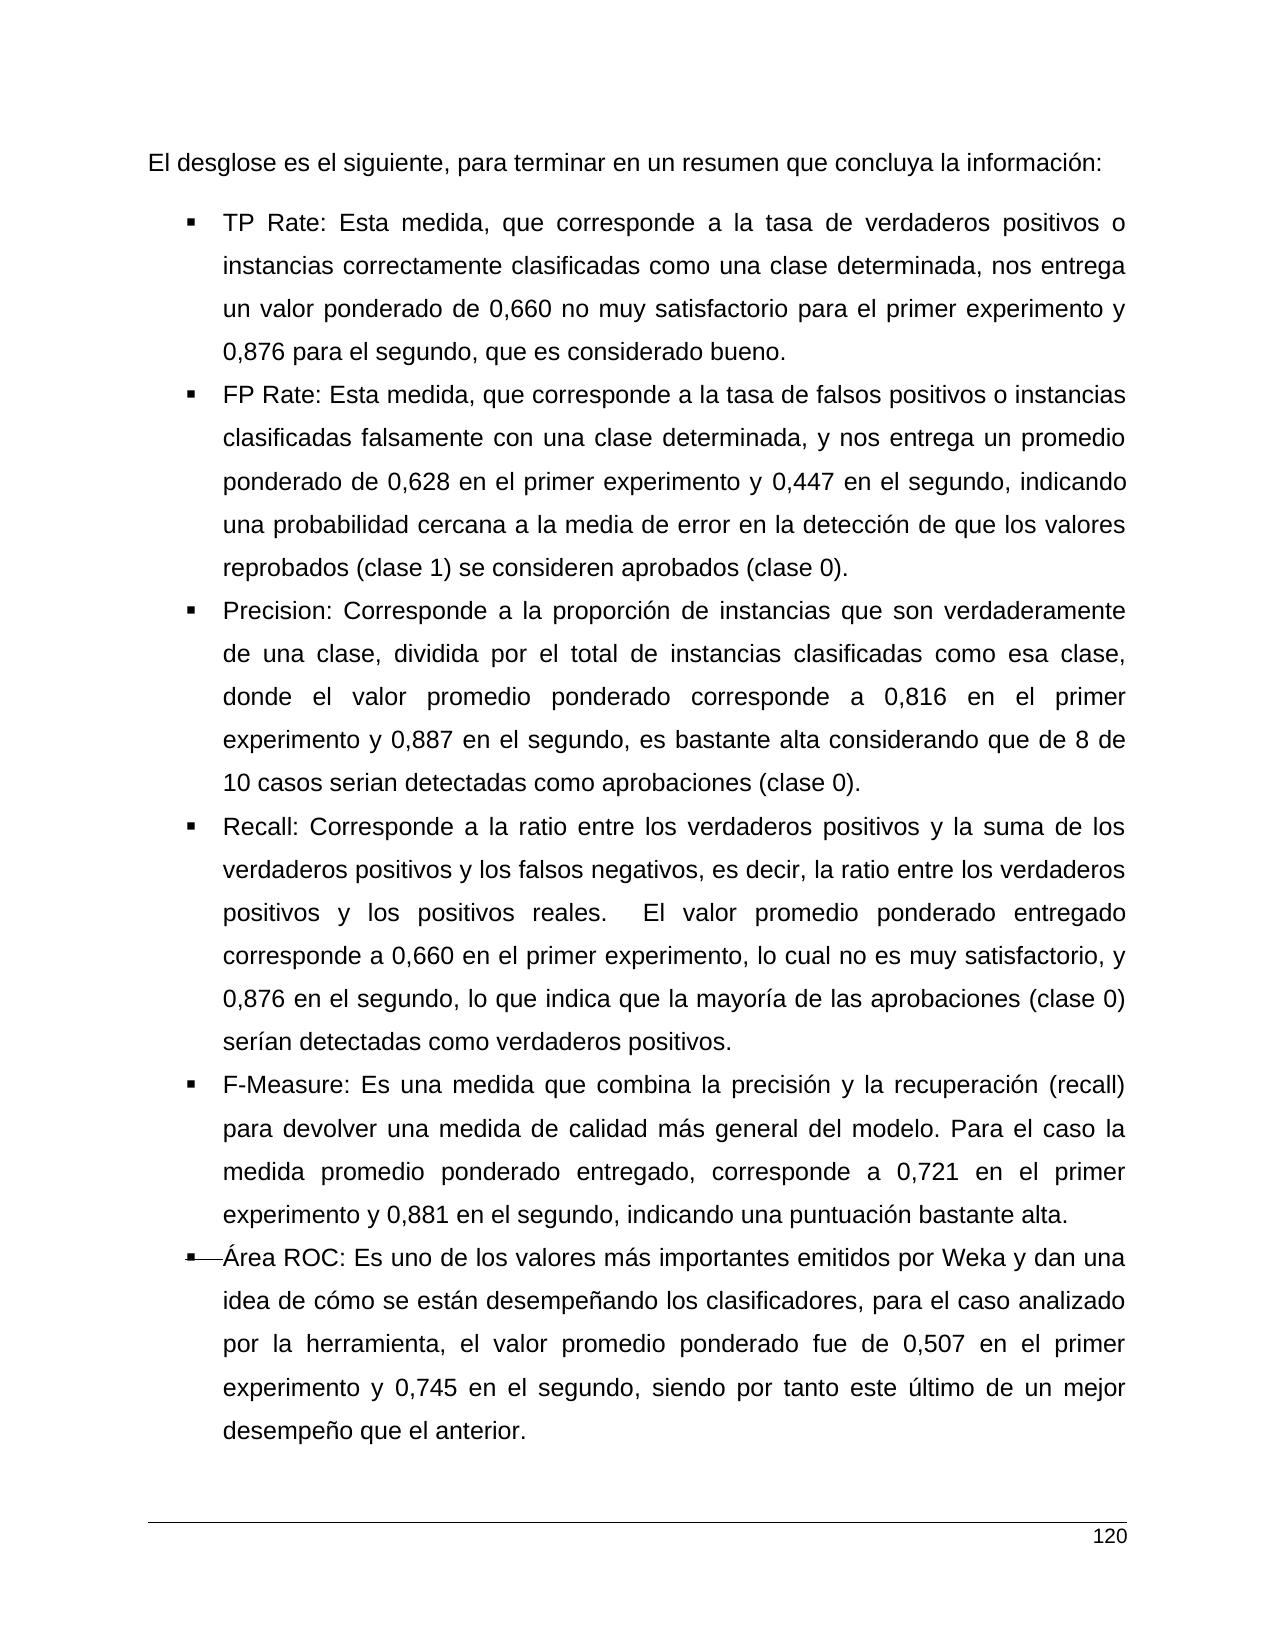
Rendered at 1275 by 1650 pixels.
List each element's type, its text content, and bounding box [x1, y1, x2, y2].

list F-Measure: Es una medida que combina la precisión y la recuperación (recall) para devolver una medida de calidad más general del modelo. Para el caso la medida promedio ponderado entregado, corresponde a 0,721 en el primer experimento y 0,881 en el segundo, indicando una puntuación bastante alta. [185, 1070, 1127, 1229]
list Precision: Corresponde a la proporción de instancias que son verdaderamente de una clase, dividida por el total de instancias clasificadas como esa clase, donde el valor promedio ponderado corresponde a 0,816 en el primer experimento y 0,887 en el segundo, es bastante alta considerando que de 8 de 10 casos serian detectadas como aprobaciones (clase 0). [185, 596, 1127, 797]
list Recall: Corresponde a la ratio entre los verdaderos positivos y la suma de los verdaderos positivos y los falsos negativos, es decir, la ratio entre los verdaderos positivos y los positivos reales. El valor promedio ponderado entregado corresponde a 0,660 en el primer experimento, lo cual no es muy satisfactorio, y 0,876 en el segundo, lo que indica que la mayoría de las aprobaciones (clase 0) serían detectadas como verdaderos positivos. [185, 812, 1127, 1056]
list FP Rate: Esta medida, que corresponde a la tasa de falsos positivos o instancias clasificadas falsamente con una clase determinada, y nos entrega un promedio ponderado de 0,628 en el primer experimento y 0,447 en el segundo, indicando una probabilidad cercana a la media de error en la detección de que los valores reprobados (clase 1) se consideren aprobados (clase 0). [185, 380, 1127, 581]
list Área ROC: Es uno de los valores más importantes emitidos por Weka y dan una idea de cómo se están desempeñando los clasificadores, para el caso analizado por la herramienta, el valor promedio ponderado fue de 0,507 en el primer experimento y 0,745 en el segundo, siendo por tanto este último de un mejor desempeño que el anterior. [185, 1243, 1127, 1444]
text El desglose es el siguiente, para terminar en un resumen que concluya la información: [148, 148, 1127, 176]
list TP Rate: Esta medida, que corresponde a la tasa de verdaderos positivos o instancias correctamente clasificadas como una clase determinada, nos entrega un valor ponderado de 0,660 no muy satisfactorio para el primer experimento y 0,876 para el segundo, que es considerado bueno. [185, 207, 1127, 366]
